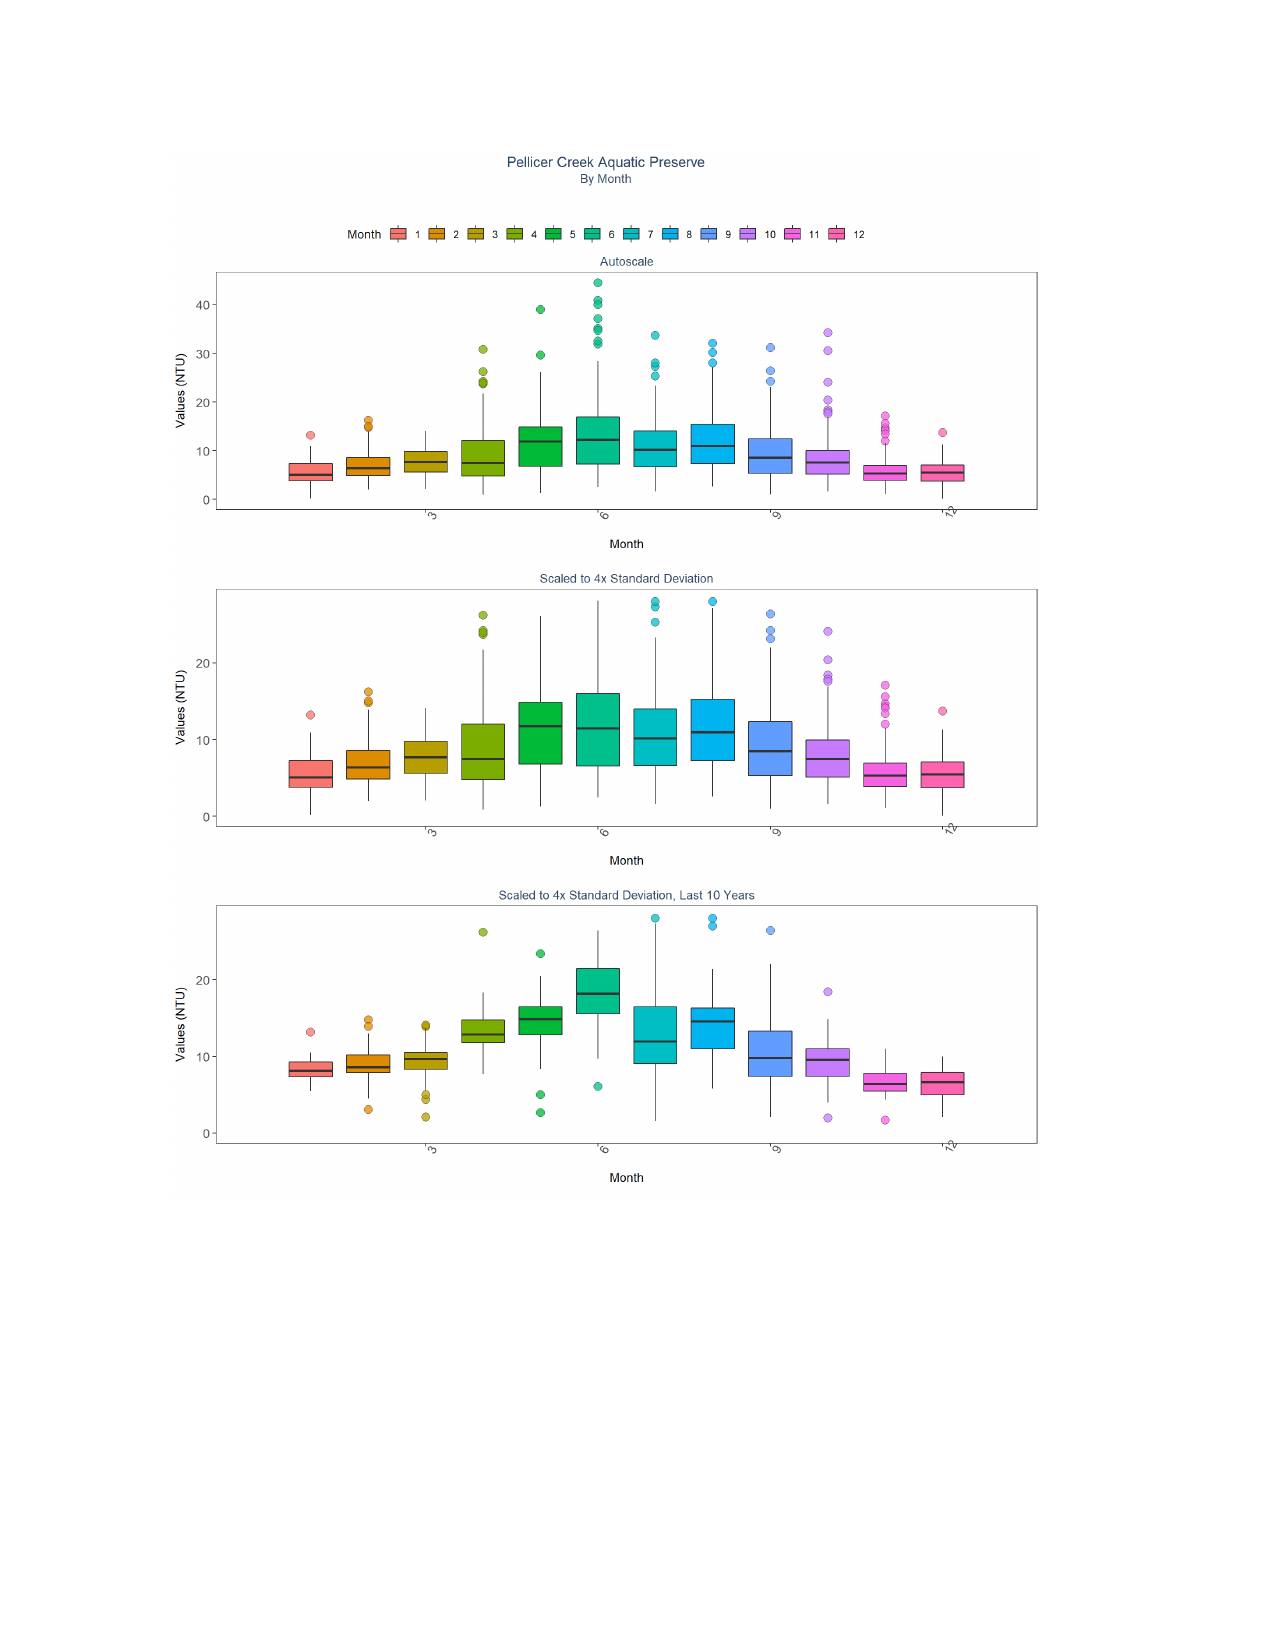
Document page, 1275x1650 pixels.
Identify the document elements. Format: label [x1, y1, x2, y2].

picture [168, 150, 1044, 1200]
